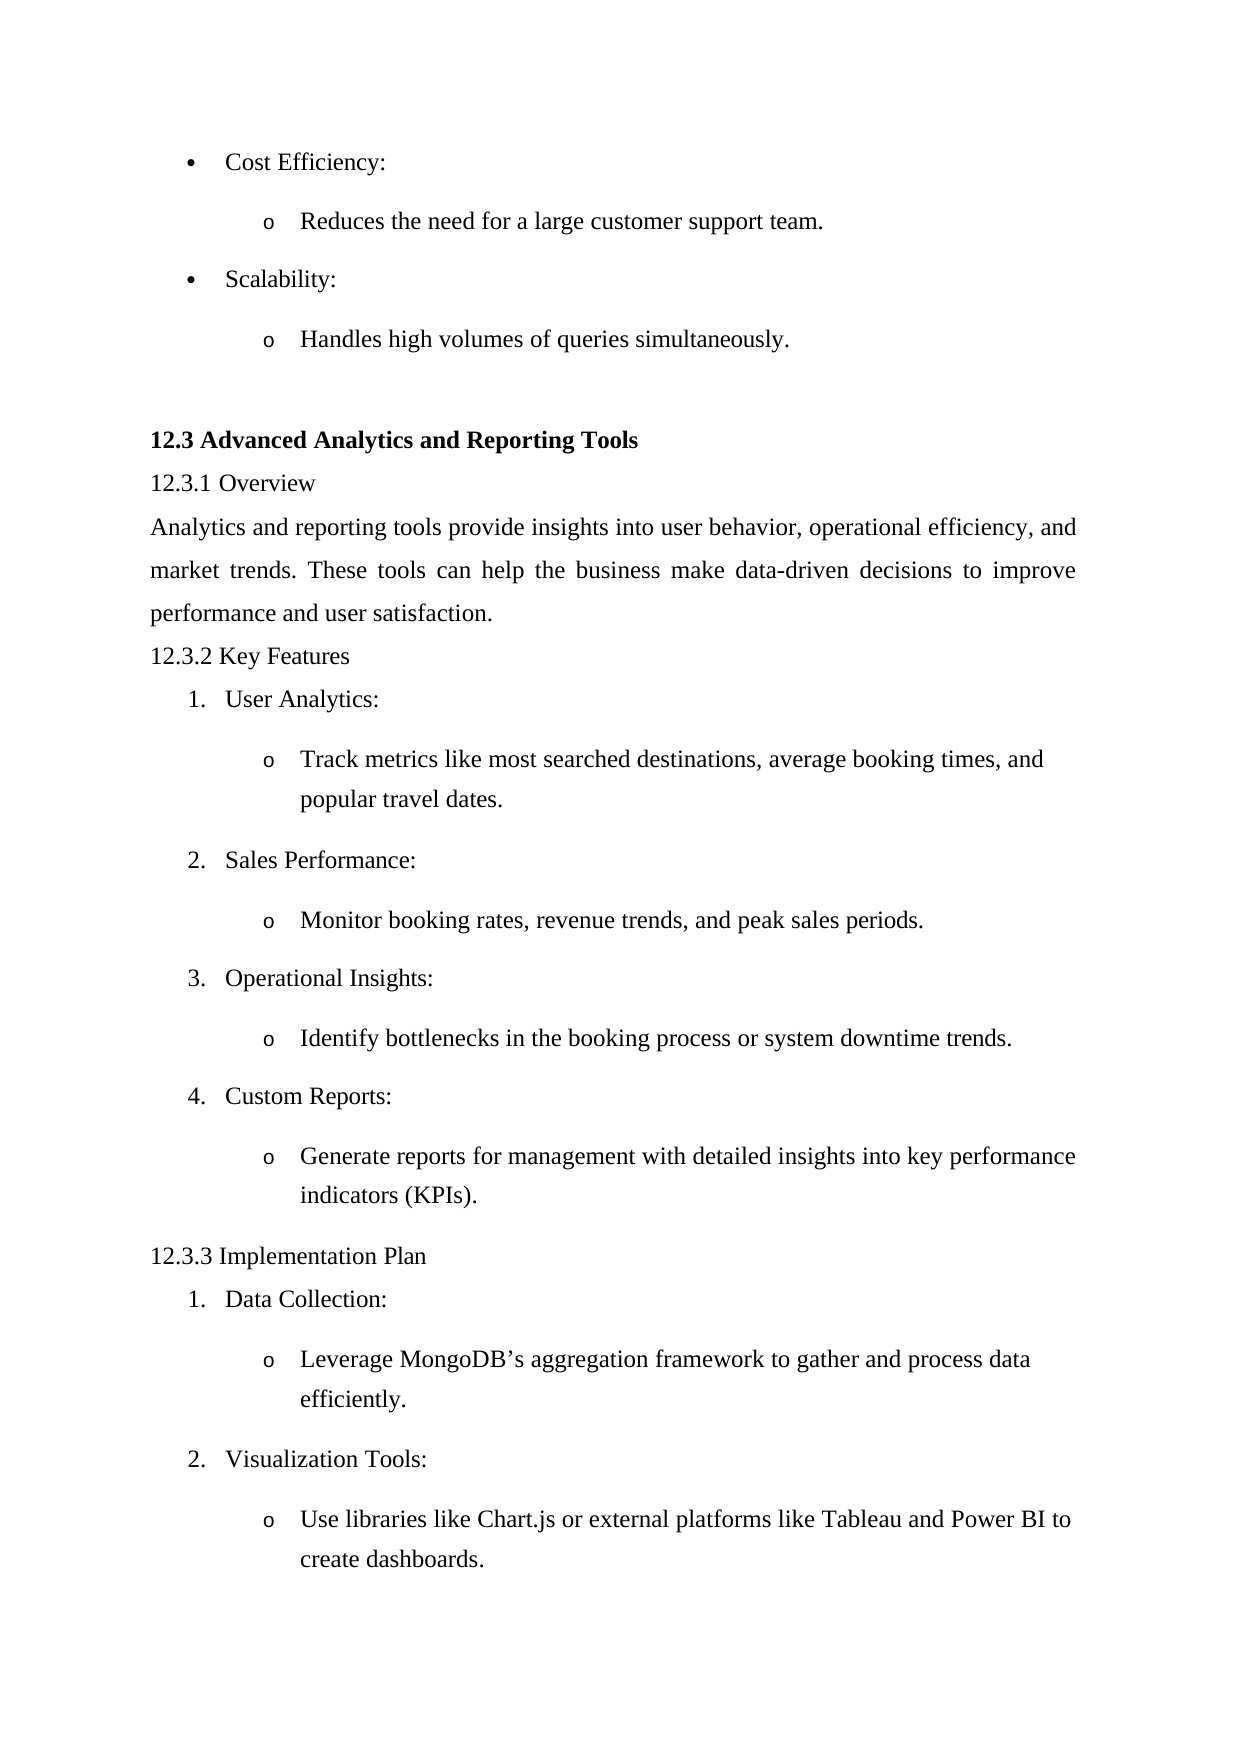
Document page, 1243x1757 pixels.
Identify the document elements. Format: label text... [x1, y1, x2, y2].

list Overview [150, 468, 1186, 497]
list Operational Insights: [187, 963, 1186, 992]
list Track metrics like most searched destinations, average booking times, and popular travel dates. [262, 744, 1044, 813]
list Custom Reports: [187, 1081, 1186, 1109]
list Data Collection: [187, 1284, 1186, 1313]
list Leverage MongoDB’s aggregation framework to gather and process data efficiently. [262, 1344, 1031, 1413]
list User Analytics: [187, 684, 1186, 713]
list Sales Performance: [187, 845, 1186, 874]
list Visualization Tools: [187, 1444, 1186, 1473]
list Implementation Plan [150, 1241, 1186, 1270]
text Analytics and reporting tools provide insights into user behavior, operational efficiency, and market trends. These tools can help the business make data-driven decisions to improve performance and user satisfaction. [150, 512, 1077, 627]
list Use libraries like Chart.js or external platforms like Tableau and Power BI to create dashboards. [262, 1504, 1072, 1573]
list Generate reports for management with detailed insights into key performance indicators (KPIs). [262, 1141, 1076, 1209]
list Scalability: [187, 264, 1186, 293]
list Identify bottlenecks in the booking process or system downtime trends. [262, 1023, 1186, 1052]
list Handles high volumes of queries simultaneously. [262, 324, 1186, 354]
list Monitor booking rates, revenue trends, and peak sales periods. [262, 905, 1186, 934]
list Advanced Analytics and Reporting Tools [150, 426, 1186, 454]
list Cost Efficiency: [187, 147, 1186, 175]
list Reduces the need for a large customer support team. [262, 206, 1186, 236]
list Key Features [150, 641, 1186, 670]
